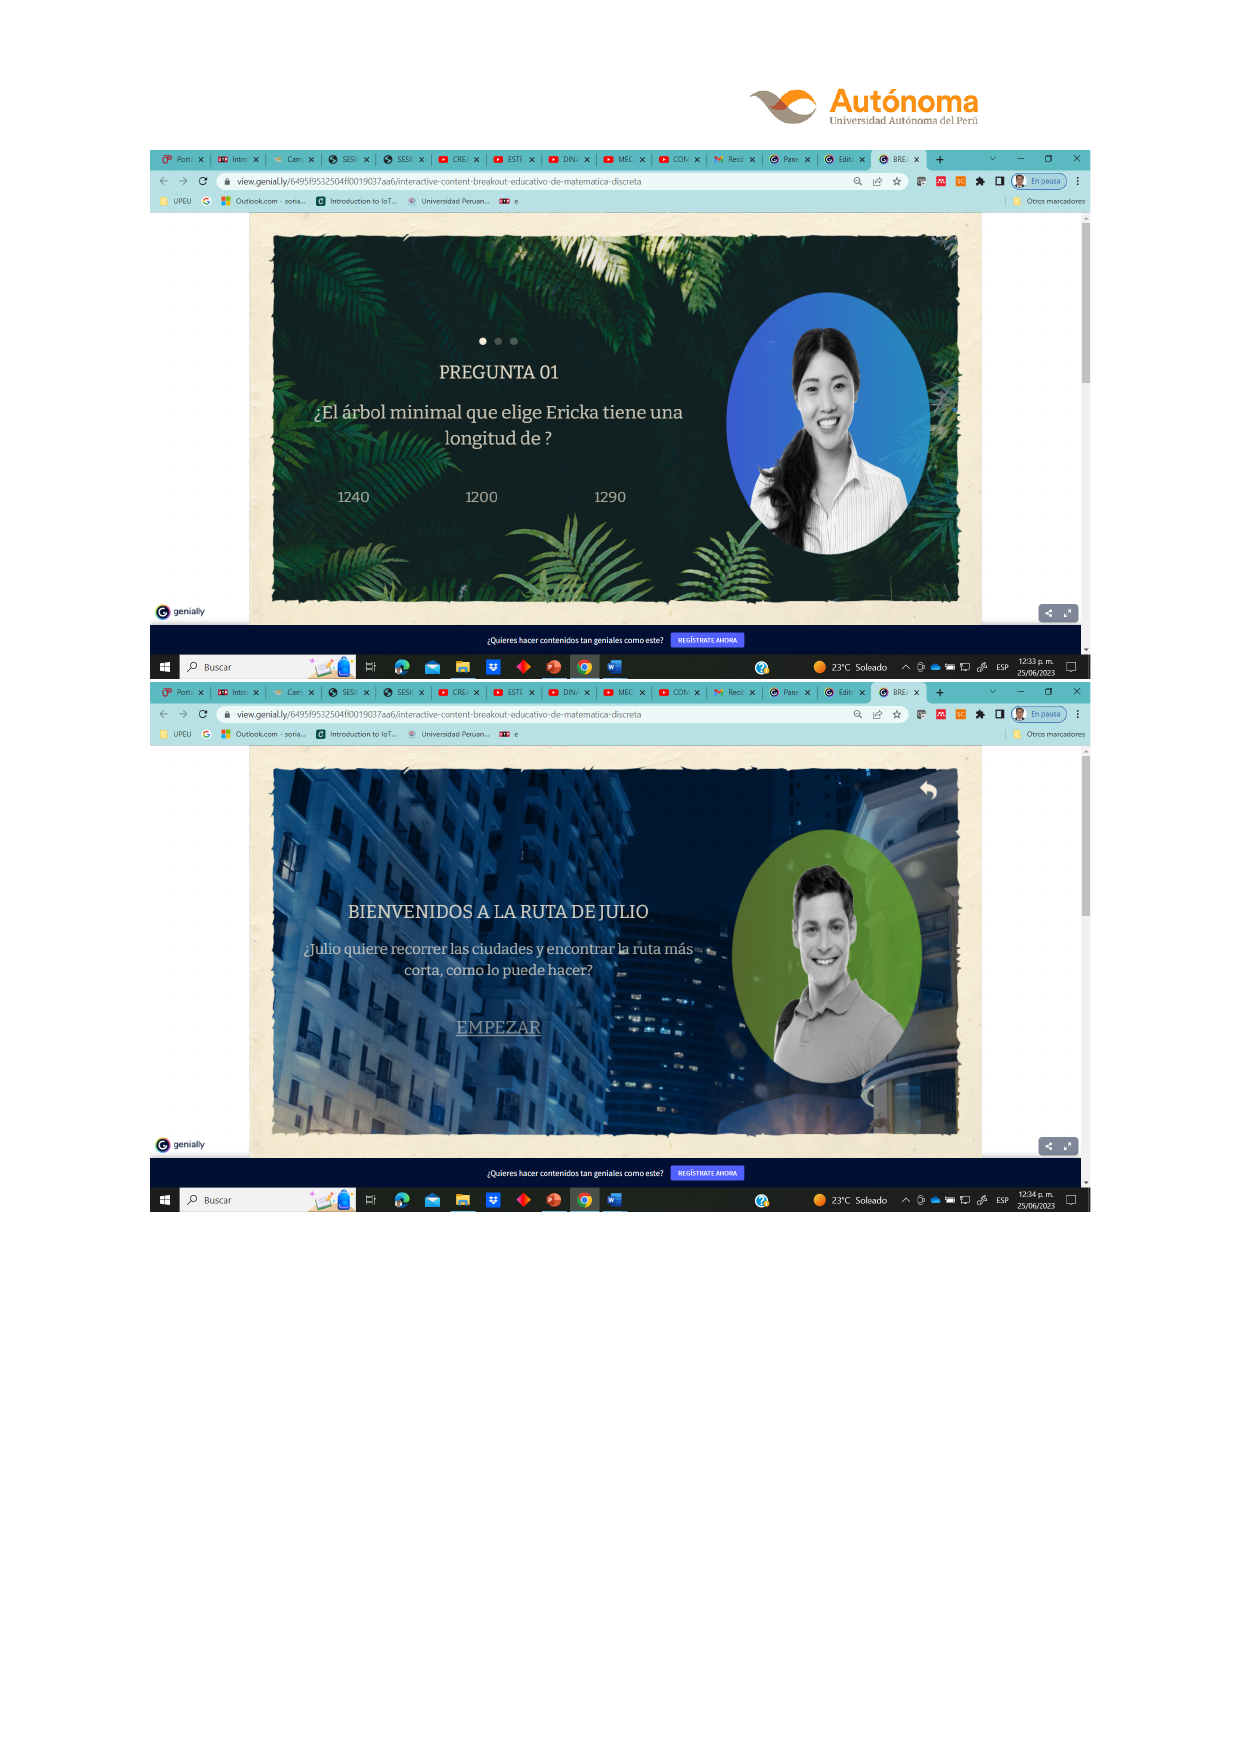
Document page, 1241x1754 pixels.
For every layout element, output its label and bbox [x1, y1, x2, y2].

picture [750, 75, 979, 136]
picture [150, 682, 1091, 1212]
picture [150, 150, 1091, 679]
